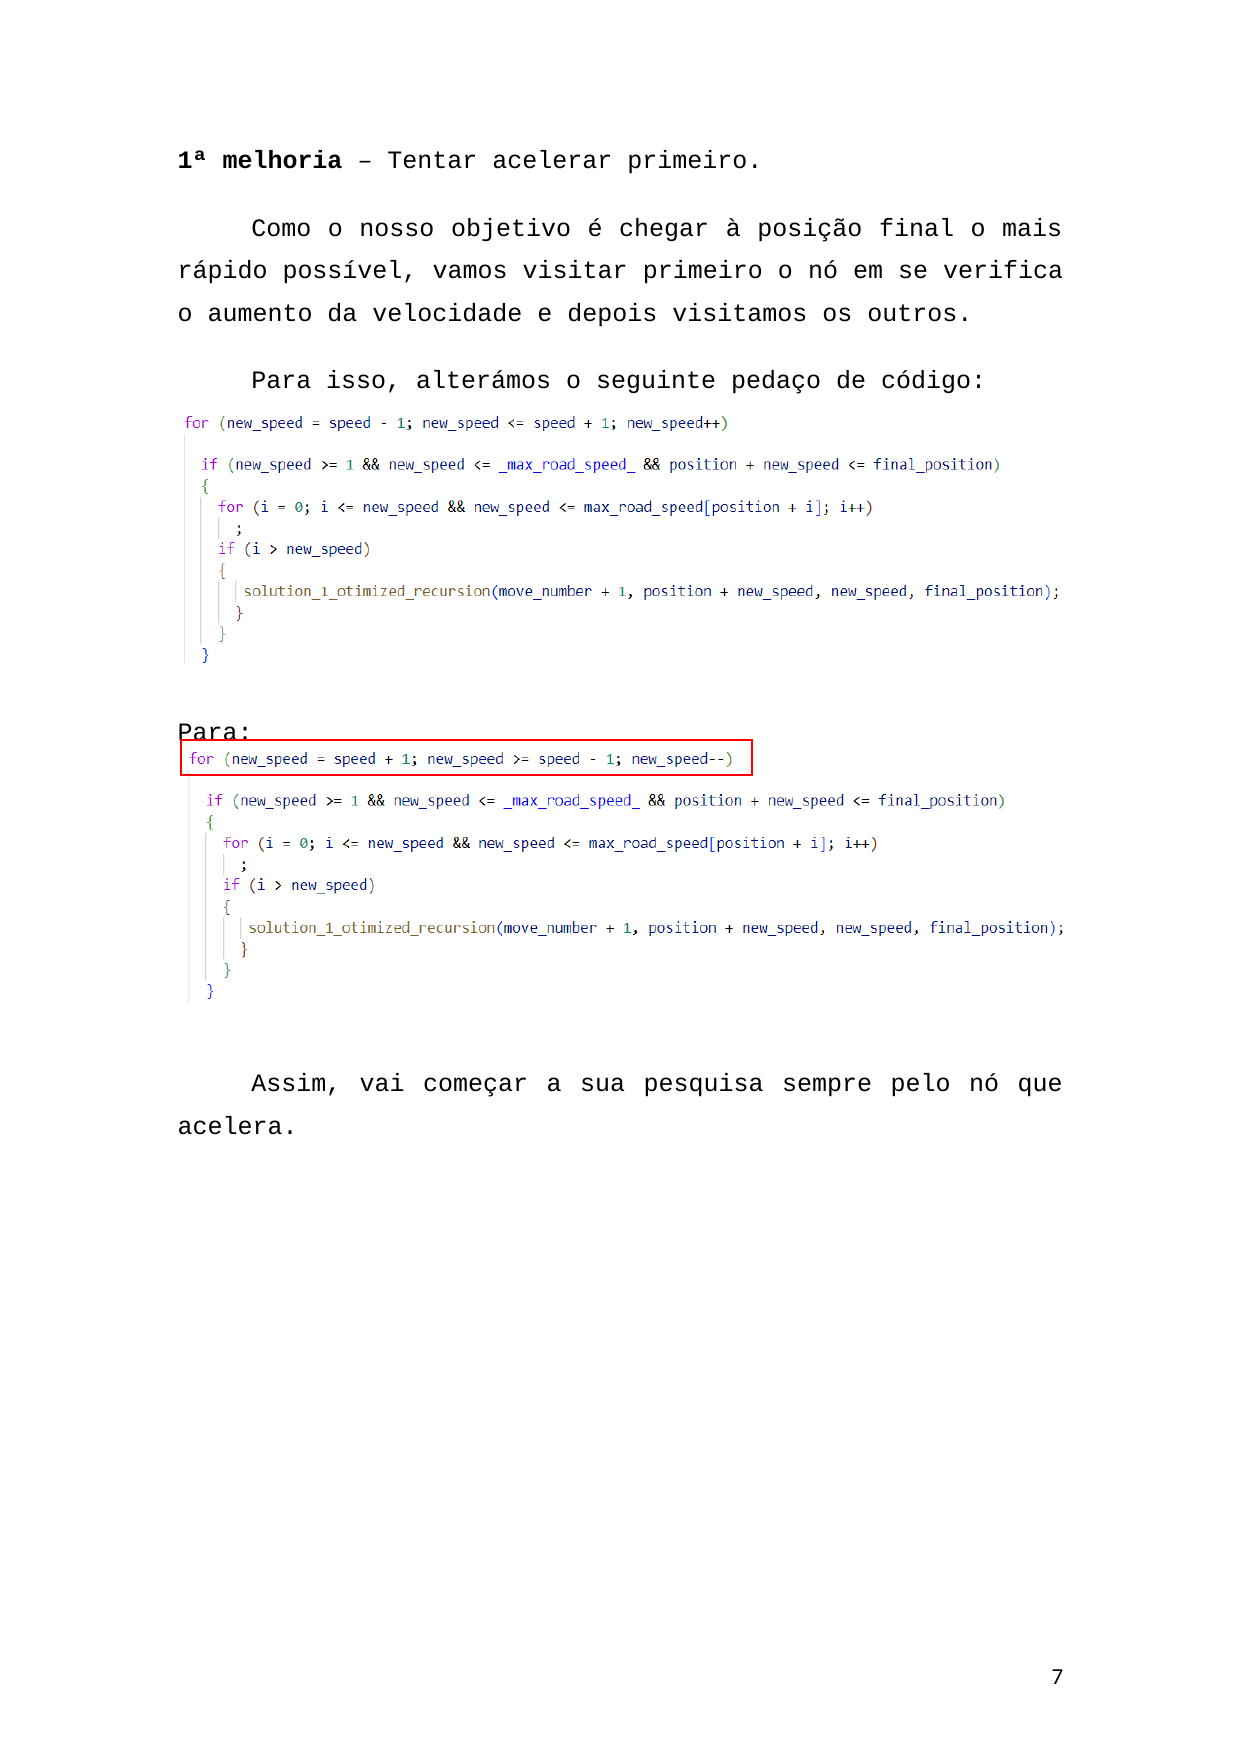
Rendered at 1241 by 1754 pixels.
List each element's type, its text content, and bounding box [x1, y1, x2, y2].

text Para isso, alterámos o seguinte pedaço de código: [177, 368, 1063, 396]
text 1ª melhoria – Tentar acelerar primeiro. [177, 148, 1063, 176]
picture [177, 415, 1058, 662]
text Como o nosso objetivo é chegar à posição final o mais rápido possível, vamos visitar primeiro o nó em se verifica o aumento da velocidade e depois visitamos os outros. [177, 215, 1063, 328]
picture [181, 751, 1062, 1002]
picture [182, 751, 751, 774]
